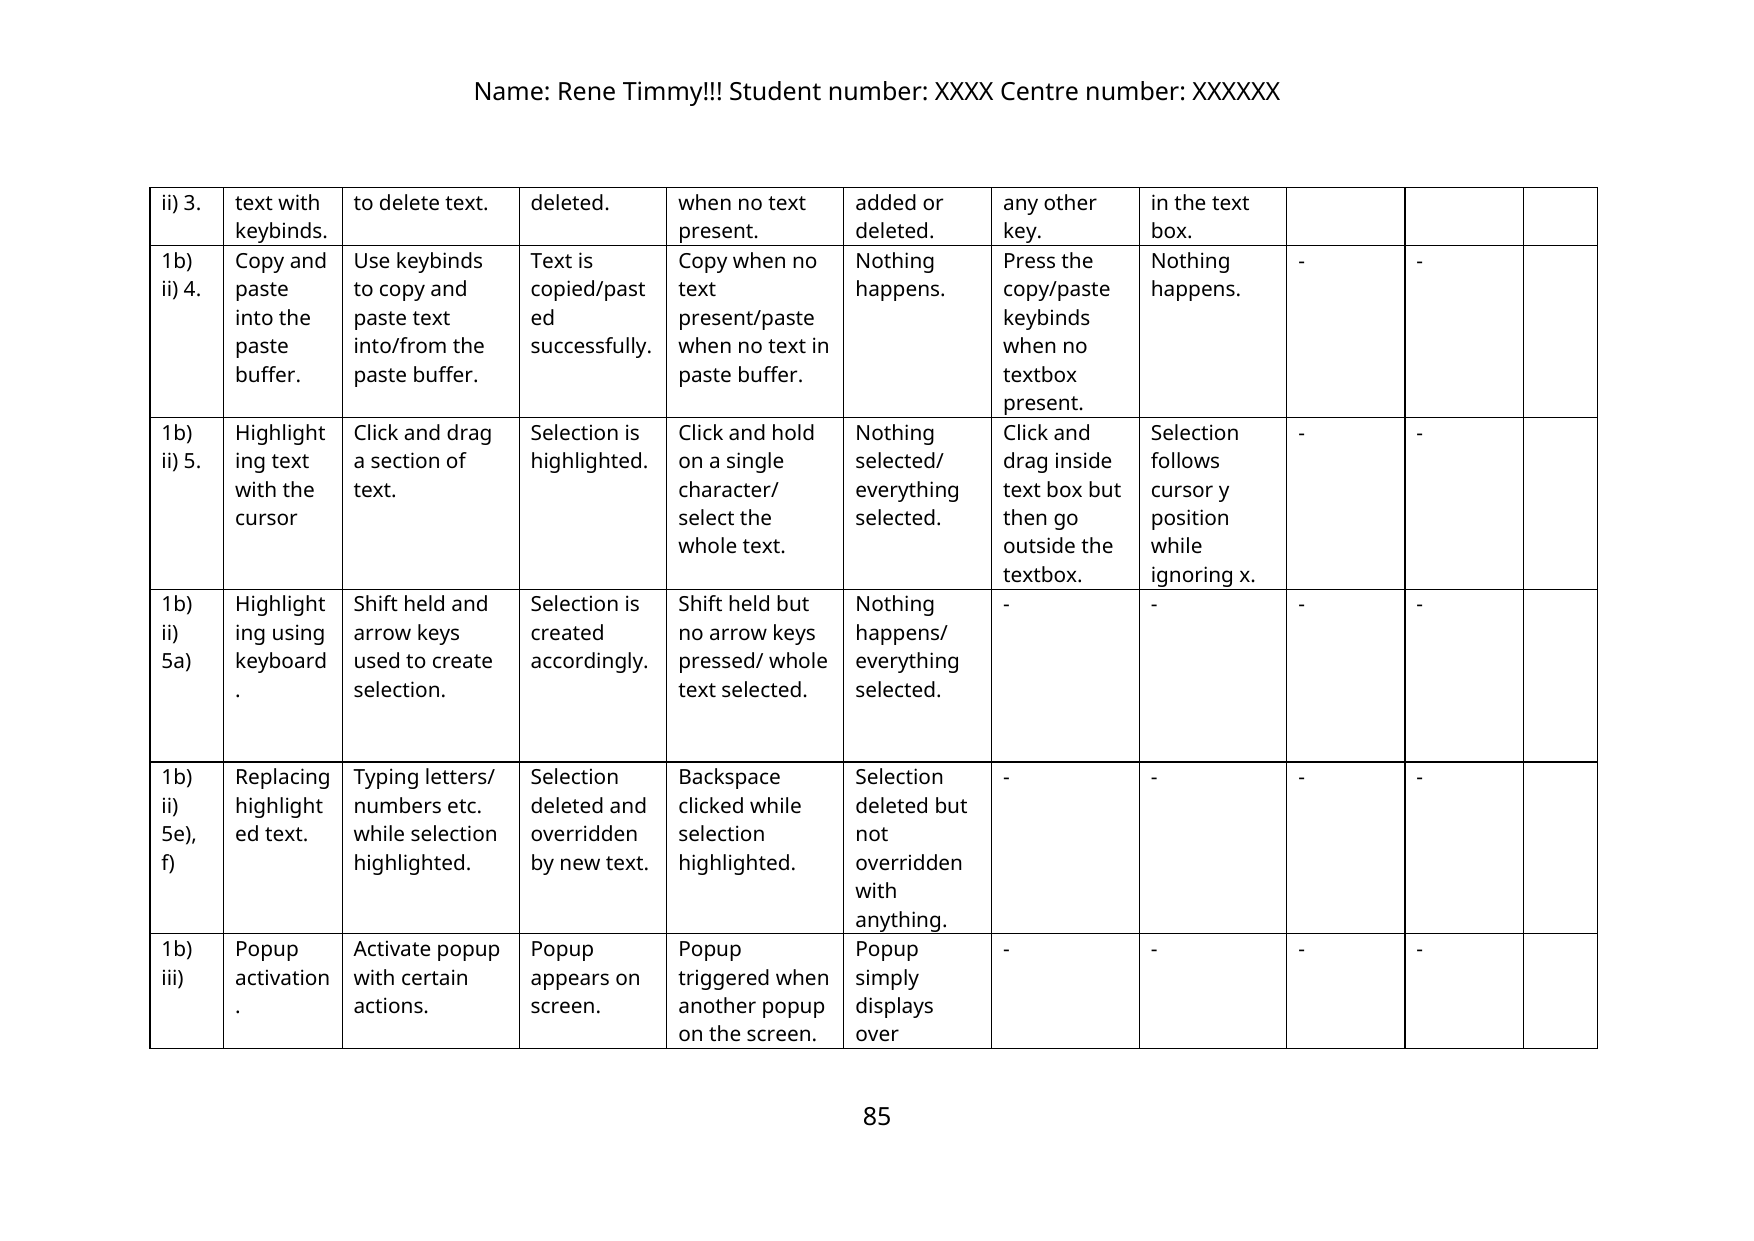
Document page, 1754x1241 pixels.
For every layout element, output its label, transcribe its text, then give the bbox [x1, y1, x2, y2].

table_cell Shift held but no arrow keys pressed/ whole text selected. [667, 590, 843, 761]
table_cell Click and hold on a single character/ select the whole text. [667, 418, 843, 588]
table_cell - [1287, 188, 1404, 245]
table_cell Popup activation. [224, 934, 342, 1048]
table_cell 1b) ii) 5. [151, 418, 223, 588]
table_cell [667, 188, 843, 245]
table_cell Nothing happens. [1140, 246, 1286, 417]
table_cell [520, 934, 666, 1048]
table_cell Nothing happens/ everything selected. [844, 590, 991, 761]
table_cell Selection follows cursor y position while ignoring x. [1140, 418, 1286, 588]
table_cell Backspace clicked while selection highlighted. [667, 763, 843, 933]
table_cell [1524, 763, 1597, 933]
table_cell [1140, 188, 1286, 245]
table_cell Text is copied/pasted successfully. [520, 246, 666, 417]
table_cell Click and drag inside text box but then go outside the textbox. [992, 418, 1139, 588]
table_cell Nothing happens. [844, 246, 991, 417]
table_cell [224, 188, 342, 245]
table_cell [1524, 188, 1597, 245]
table_cell 1b) ii) 3. [151, 188, 223, 245]
table_cell 1b) iii) [151, 934, 223, 1048]
table_cell - [1140, 763, 1286, 933]
table_cell Copy when no text present/paste when no text in paste buffer. [667, 246, 843, 417]
table_cell Selection is highlighted. [520, 418, 666, 588]
table_cell - [1140, 590, 1286, 761]
table_cell Selection deleted and overridden by new text. [520, 763, 666, 933]
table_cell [844, 934, 991, 1048]
table_cell Typing letters/ numbers etc. while selection highlighted. [343, 763, 519, 933]
table_cell - [1406, 418, 1523, 588]
table_cell - [992, 934, 1139, 1048]
table_cell - [1406, 763, 1523, 933]
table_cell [667, 934, 843, 1048]
table_cell - [1406, 188, 1523, 245]
table_cell Press the copy/paste keybinds when no textbox present. [992, 246, 1139, 417]
table_cell Text is deleted. [520, 188, 666, 245]
table_cell - [1406, 246, 1523, 417]
table_cell - [1287, 246, 1404, 417]
table_cell Shift held and arrow keys used to create selection. [343, 590, 519, 761]
table_cell - [1287, 418, 1404, 588]
table_cell - [1140, 934, 1286, 1048]
table_cell [1524, 418, 1597, 588]
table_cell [992, 188, 1139, 245]
table_cell - [1287, 763, 1404, 933]
table_cell [1524, 590, 1597, 761]
table_cell Highlighting using keyboard. [224, 590, 342, 761]
table_cell - [1406, 590, 1523, 761]
table_cell - [1406, 934, 1523, 1048]
table_cell Replacing highlighted text. [224, 763, 342, 933]
table_cell Copy and paste into the paste buffer. [224, 246, 342, 417]
table_cell Click and drag a section of text. [343, 418, 519, 588]
table_cell - [992, 763, 1139, 933]
table_cell - [992, 590, 1139, 761]
table_cell Selection deleted but not overridden with anything. [844, 763, 991, 933]
table_cell 1b) ii) 4. [151, 246, 223, 417]
table_cell 1b) ii) 5e), f) [151, 763, 223, 933]
table_cell Nothing selected/ everything selected. [844, 418, 991, 588]
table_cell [844, 188, 991, 245]
table_cell - [1287, 590, 1404, 761]
table_cell [1524, 934, 1597, 1048]
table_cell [343, 188, 519, 245]
table_cell Highlighting text with the cursor [224, 418, 342, 588]
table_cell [343, 934, 519, 1048]
table_cell - [1287, 934, 1404, 1048]
table_cell 1b) ii) 5a) [151, 590, 223, 761]
table_cell Use keybinds to copy and paste text into/from the paste buffer. [343, 246, 519, 417]
table_cell Selection is created accordingly. [520, 590, 666, 761]
table_cell [1524, 246, 1597, 417]
